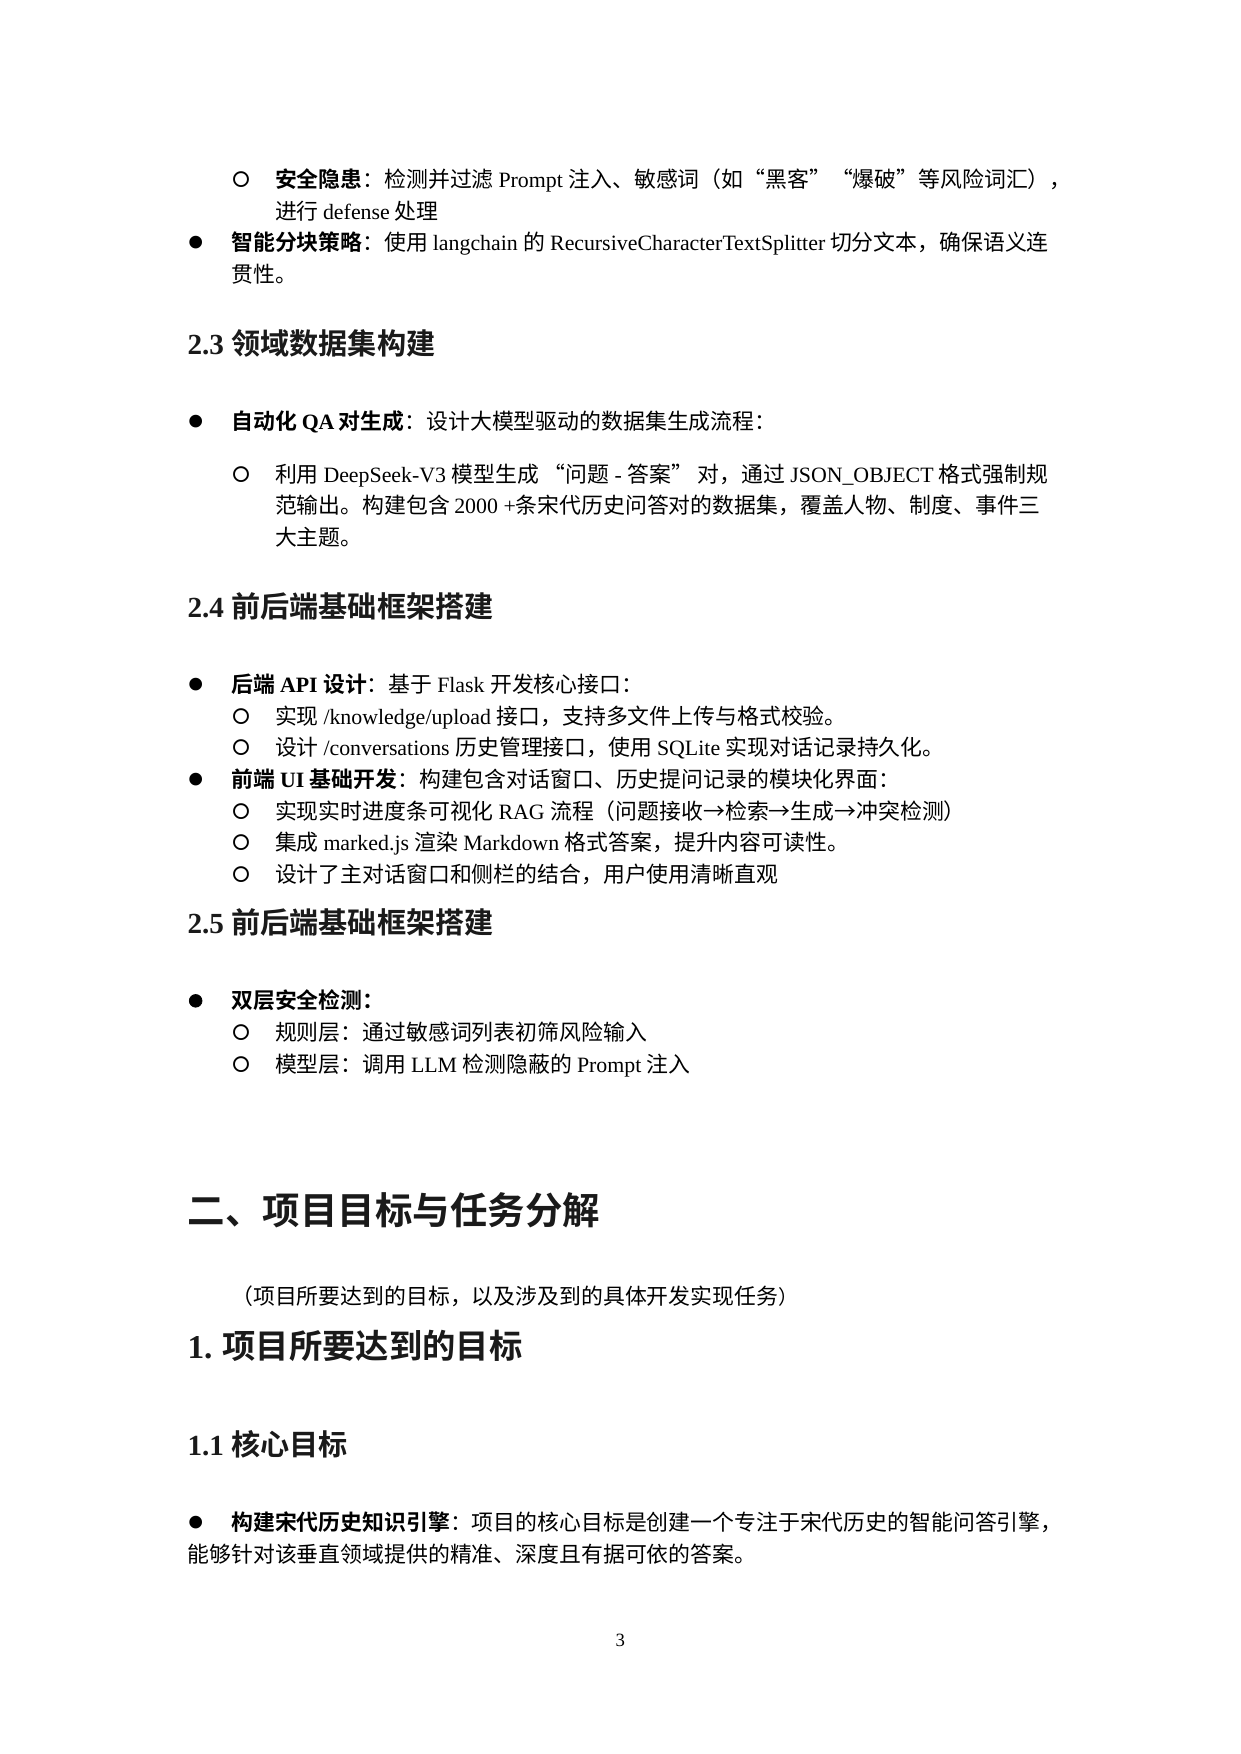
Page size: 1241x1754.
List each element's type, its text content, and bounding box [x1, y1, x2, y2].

subtitle 项目所要达到的目标 [187, 1311, 1053, 1376]
subtitle 项目目标与任务分解 [187, 1176, 1053, 1241]
list 模型层：调用 LLM 检测隐蔽的 Prompt 注入 [231, 1047, 1053, 1078]
list 双层安全检测： [187, 983, 1053, 1015]
text （项目所要达到的目标，以及涉及到的具体开发实现任务） [187, 1279, 1053, 1311]
subtitle 2.4 前后端基础框架搭建 [187, 572, 1053, 637]
list 智能分块策略：使用 langchain 的 RecursiveCharacterTextSplitter切分文本，确保语义连贯性。 [187, 225, 1053, 289]
list 设计了主对话窗口和侧栏的结合，用户使用清晰直观 [231, 857, 1053, 889]
subtitle 2.3 领域数据集构建 [187, 309, 1053, 374]
list 规则层：通过敏感词列表初筛风险输入 [231, 1015, 1053, 1047]
list 后端 API 设计：基于 Flask 开发核心接口： [187, 667, 1053, 699]
subtitle 2.5 前后端基础框架搭建 [187, 889, 1053, 954]
subtitle 1.1 核心目标 [187, 1410, 1053, 1475]
list 利用 DeepSeek-V3 模型生成 “问题 - 答案” 对，通过 JSON_OBJECT 格式强制规范输出。构建包含2000 +条宋代历史问答对的数据集，覆盖人物、制度、事件三大主题。 [231, 457, 1053, 552]
list 实现实时进度条可视化 RAG 流程（问题接收→检索→生成→冲突检测） [231, 794, 1053, 825]
list 构建宋代历史知识引擎：项目的核心目标是创建一个专注于宋代历史的智能问答引擎，能够针对该垂直领域提供的精准、深度且有据可依的答案。 [187, 1504, 1053, 1569]
list 自动化 QA 对生成：设计大模型驱动的数据集生成流程： [187, 404, 1053, 436]
list 前端 UI 基础开发：构建包含对话窗口、历史提问记录的模块化界面： [187, 762, 1053, 794]
list 实现 /knowledge/upload 接口，支持多文件上传与格式校验。 [231, 699, 1053, 730]
list 集成 marked.js 渲染 Markdown 格式答案，提升内容可读性。 [231, 825, 1053, 857]
list 设计 /conversations 历史管理接口，使用 SQLite 实现对话记录持久化。 [231, 730, 1053, 762]
list 安全隐患：检测并过滤 Prompt 注入、敏感词（如“黑客”“爆破”等风险词汇），进行defense处理 [231, 162, 1053, 225]
